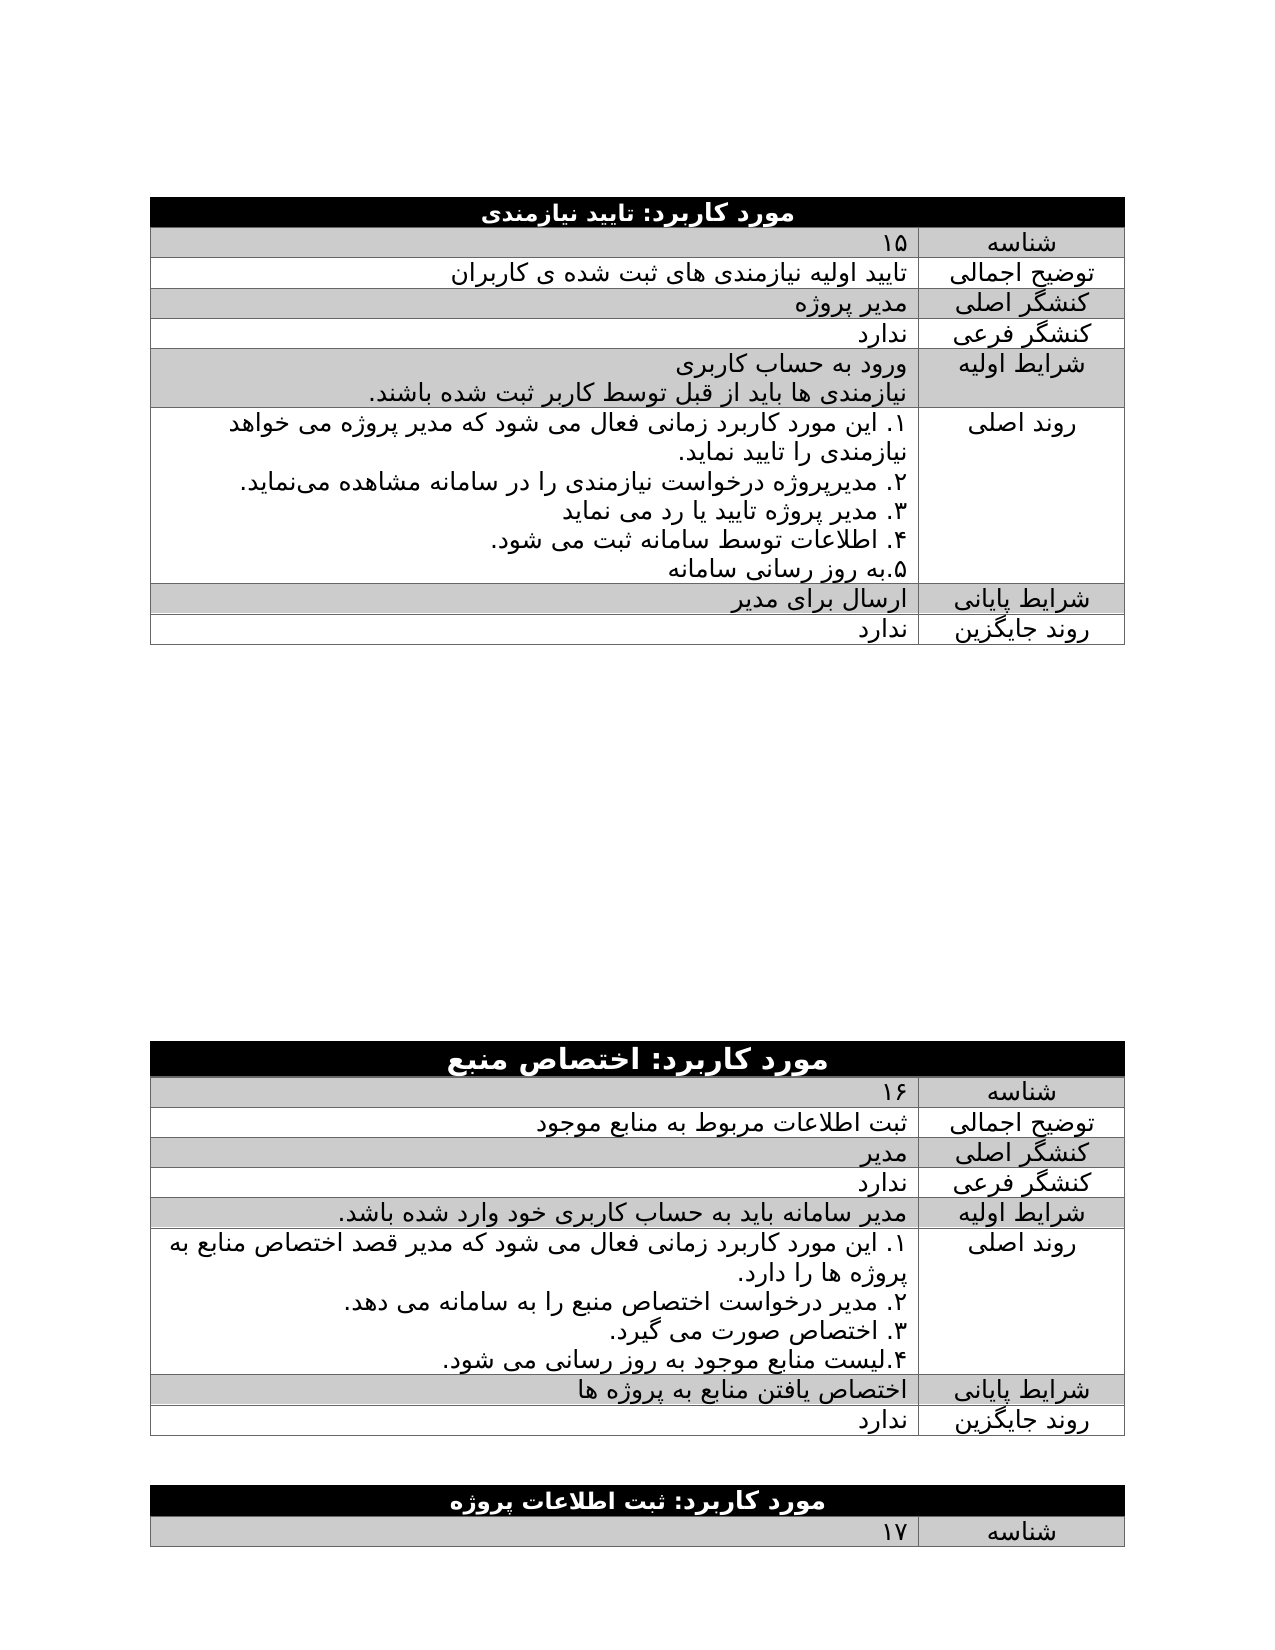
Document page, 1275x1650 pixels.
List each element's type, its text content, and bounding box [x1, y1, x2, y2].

table_cell شناسه [919, 228, 1124, 257]
table_cell شناسه [919, 1078, 1124, 1107]
table_cell ندارد [151, 1406, 918, 1435]
table_cell مدیر پروژه [151, 289, 918, 318]
table_cell ۱۶ [151, 1078, 918, 1107]
table_cell ارسال برای مدیر [151, 584, 918, 613]
table_cell ۱۵ [151, 228, 918, 257]
table_cell روند جایگزین [919, 1406, 1124, 1435]
table_cell ۱. این مورد کاربرد زمانی فعال می شود که مدیر پروژه می خواهد نیازمندی را تایید نماید. ۲. مدیرپروژه درخواست نیازمندی را در سامانه مشاهده می‌نماید. ۳. مدیر پروژه تایید یا رد می نماید ۴. اطلاعات توسط سامانه ثبت می شود. ۵.به روز رسانی سامانه [151, 408, 918, 583]
table_cell روند اصلی [919, 408, 1124, 583]
table_header مورد کاربرد: تایید نیازمندی [151, 198, 1124, 227]
table_cell کنشگر اصلی [919, 289, 1124, 318]
table_cell شناسه [919, 1517, 1124, 1546]
table_cell ثبت اطلاعات مربوط به منابع موجود [151, 1108, 918, 1137]
table_cell تایید اولیه نیازمندی های ثبت شده ی کاربران [151, 258, 918, 287]
table_cell اختصاص یافتن منابع به پروژه ها [151, 1375, 918, 1404]
table_header مورد کاربرد: اختصاص منبع [151, 1043, 1124, 1076]
table_cell کنشگر فرعی [919, 319, 1124, 348]
table_cell توضیح اجمالی [919, 1108, 1124, 1137]
table_cell شرایط پایانی [919, 584, 1124, 613]
table_cell شرایط اولیه [919, 1198, 1124, 1227]
table_cell مدیر [151, 1138, 918, 1167]
table_cell روند اصلی [919, 1229, 1124, 1374]
table_cell ۱. این مورد کاربرد زمانی فعال می شود که مدیر قصد اختصاص منابع به پروژه ها را دارد. ۲. مدیر درخواست اختصاص منبع را به سامانه می دهد. ۳. اختصاص صورت می گیرد. ۴.لیست منابع موجود به روز رسانی می شود. [151, 1229, 918, 1374]
table_cell توضیح اجمالی [919, 258, 1124, 287]
table_cell شرایط اولیه [919, 349, 1124, 407]
table_cell ورود به حساب کاربری نیازمندی ها باید از قبل توسط کاربر ثبت شده باشند. [151, 349, 918, 407]
table_cell ندارد [151, 615, 918, 644]
table_cell ندارد [151, 1168, 918, 1197]
table_cell کنشگر فرعی [919, 1168, 1124, 1197]
table_cell روند جایگزین [919, 615, 1124, 644]
table_header مورد کاربرد: ثبت اطلاعات پروژه [151, 1486, 1124, 1516]
table_cell کنشگر اصلی [919, 1138, 1124, 1167]
table_cell شرایط پایانی [919, 1375, 1124, 1404]
table_cell ندارد [151, 319, 918, 348]
table_cell مدیر سامانه باید به حساب کاربری خود وارد شده باشد. [151, 1198, 918, 1227]
table_cell ۱۷ [151, 1517, 918, 1546]
